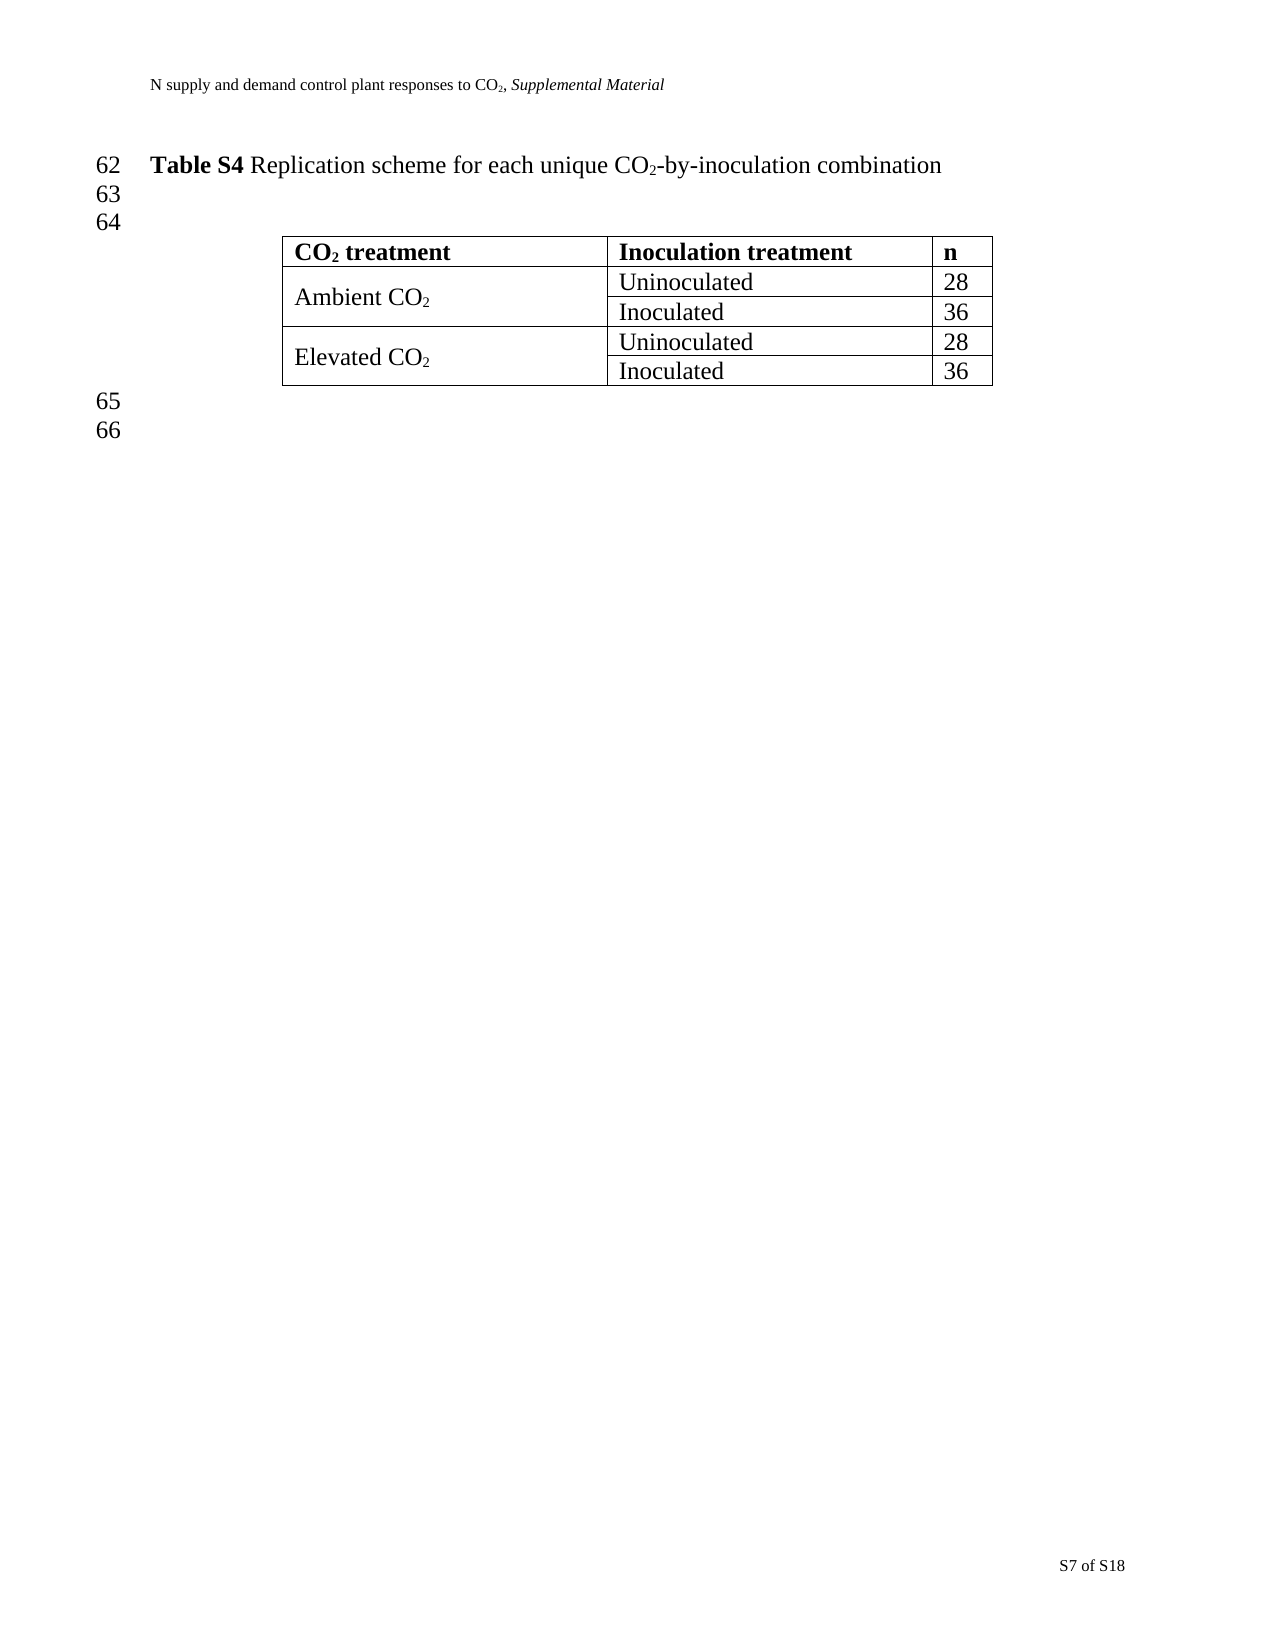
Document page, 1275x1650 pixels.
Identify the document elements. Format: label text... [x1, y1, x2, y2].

table_cell Inoculated [608, 356, 932, 385]
table_cell Uninoculated [608, 327, 932, 355]
table_cell Elevated CO2 [283, 327, 607, 385]
table_cell 28 [933, 267, 992, 296]
table_header CO2 treatment [283, 237, 607, 266]
table_cell 36 [933, 297, 992, 326]
table_cell Ambient CO2 [283, 267, 607, 326]
table_cell 28 [933, 327, 992, 355]
table_header Inoculation treatment [608, 237, 932, 266]
table_cell 36 [933, 356, 992, 385]
text Table S4 Replication scheme for each unique CO2-by-inoculation combination [150, 150, 1125, 179]
table_header n [933, 237, 992, 266]
table_cell Uninoculated [608, 267, 932, 296]
table_cell Inoculated [608, 297, 932, 326]
